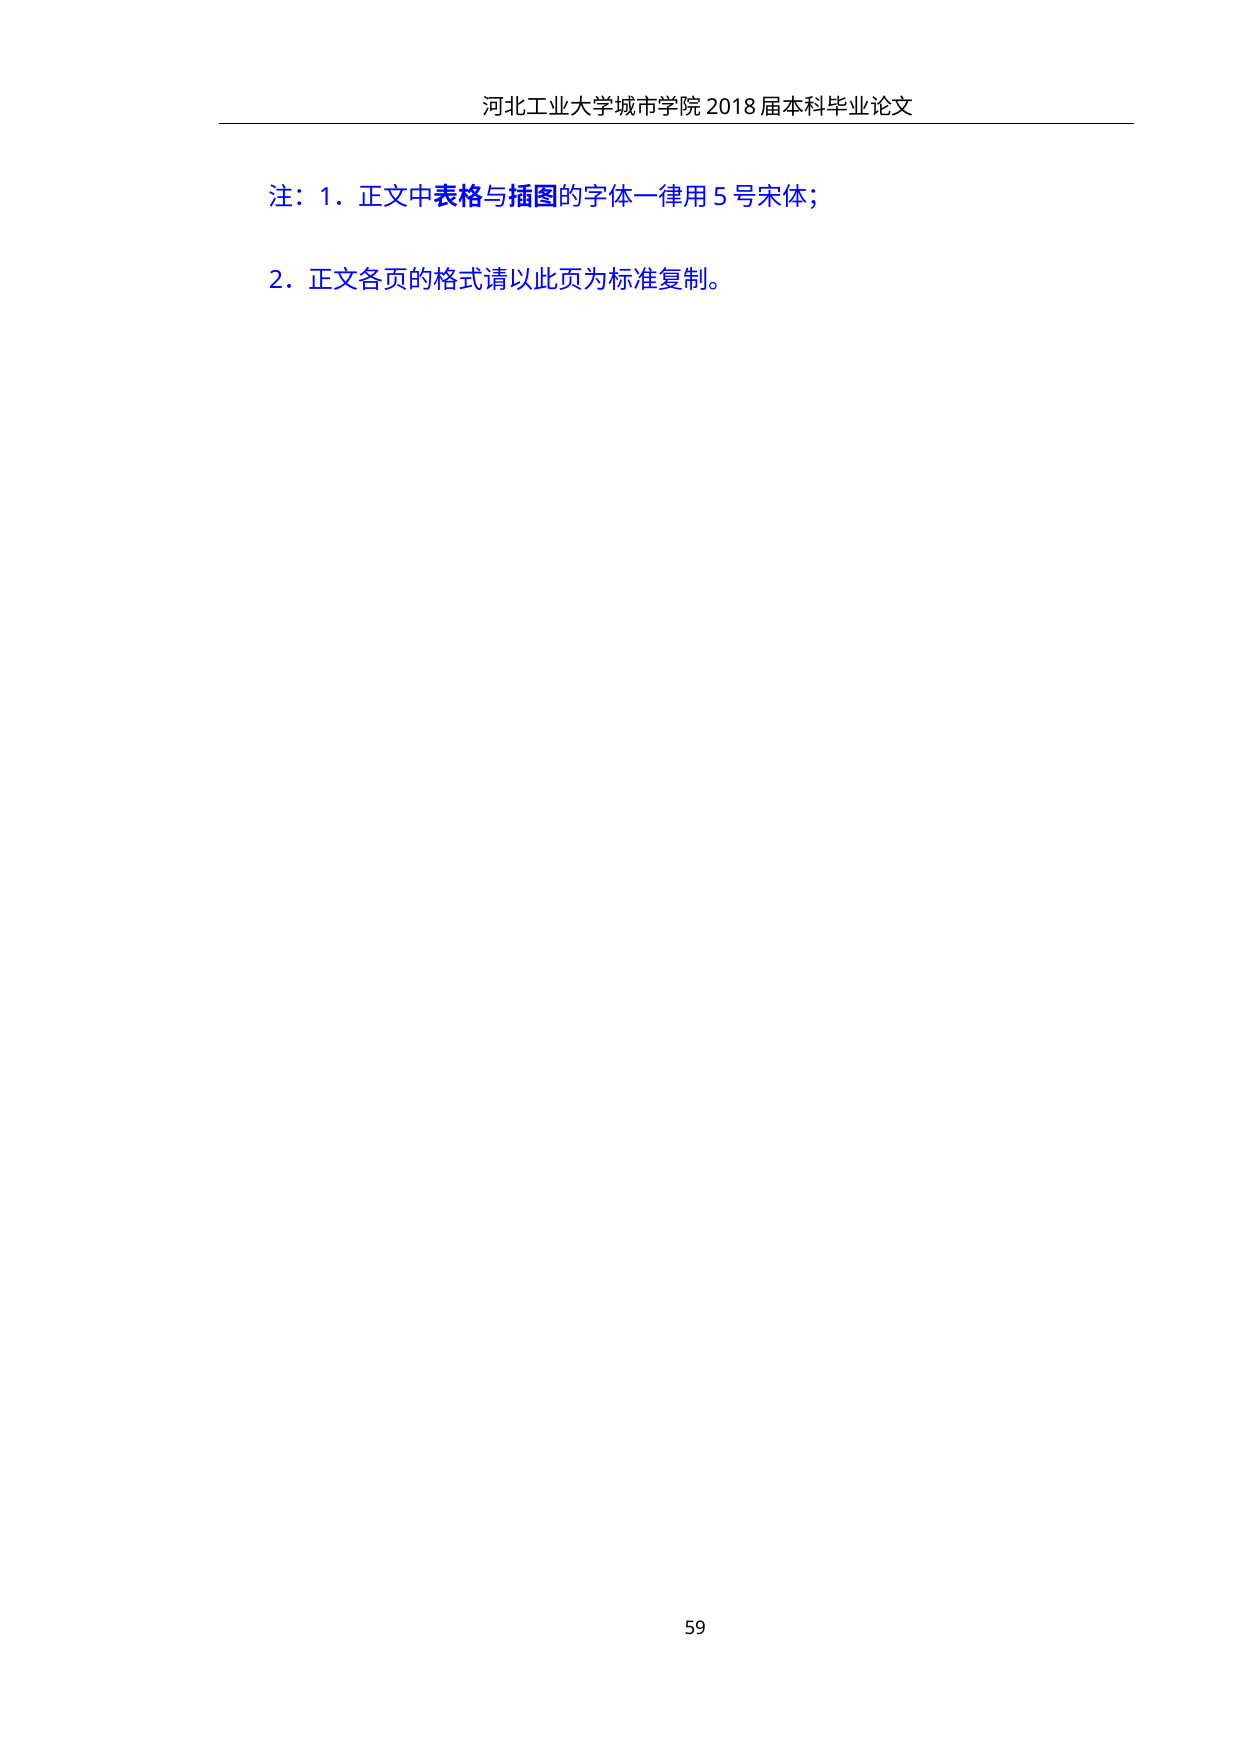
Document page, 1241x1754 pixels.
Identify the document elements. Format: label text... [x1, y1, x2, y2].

text 2．正文各页的格式请以此页为标准复制。 [218, 245, 1134, 310]
text 注：1．正文中表格与插图的字体一律用5号宋体； [218, 162, 1134, 227]
